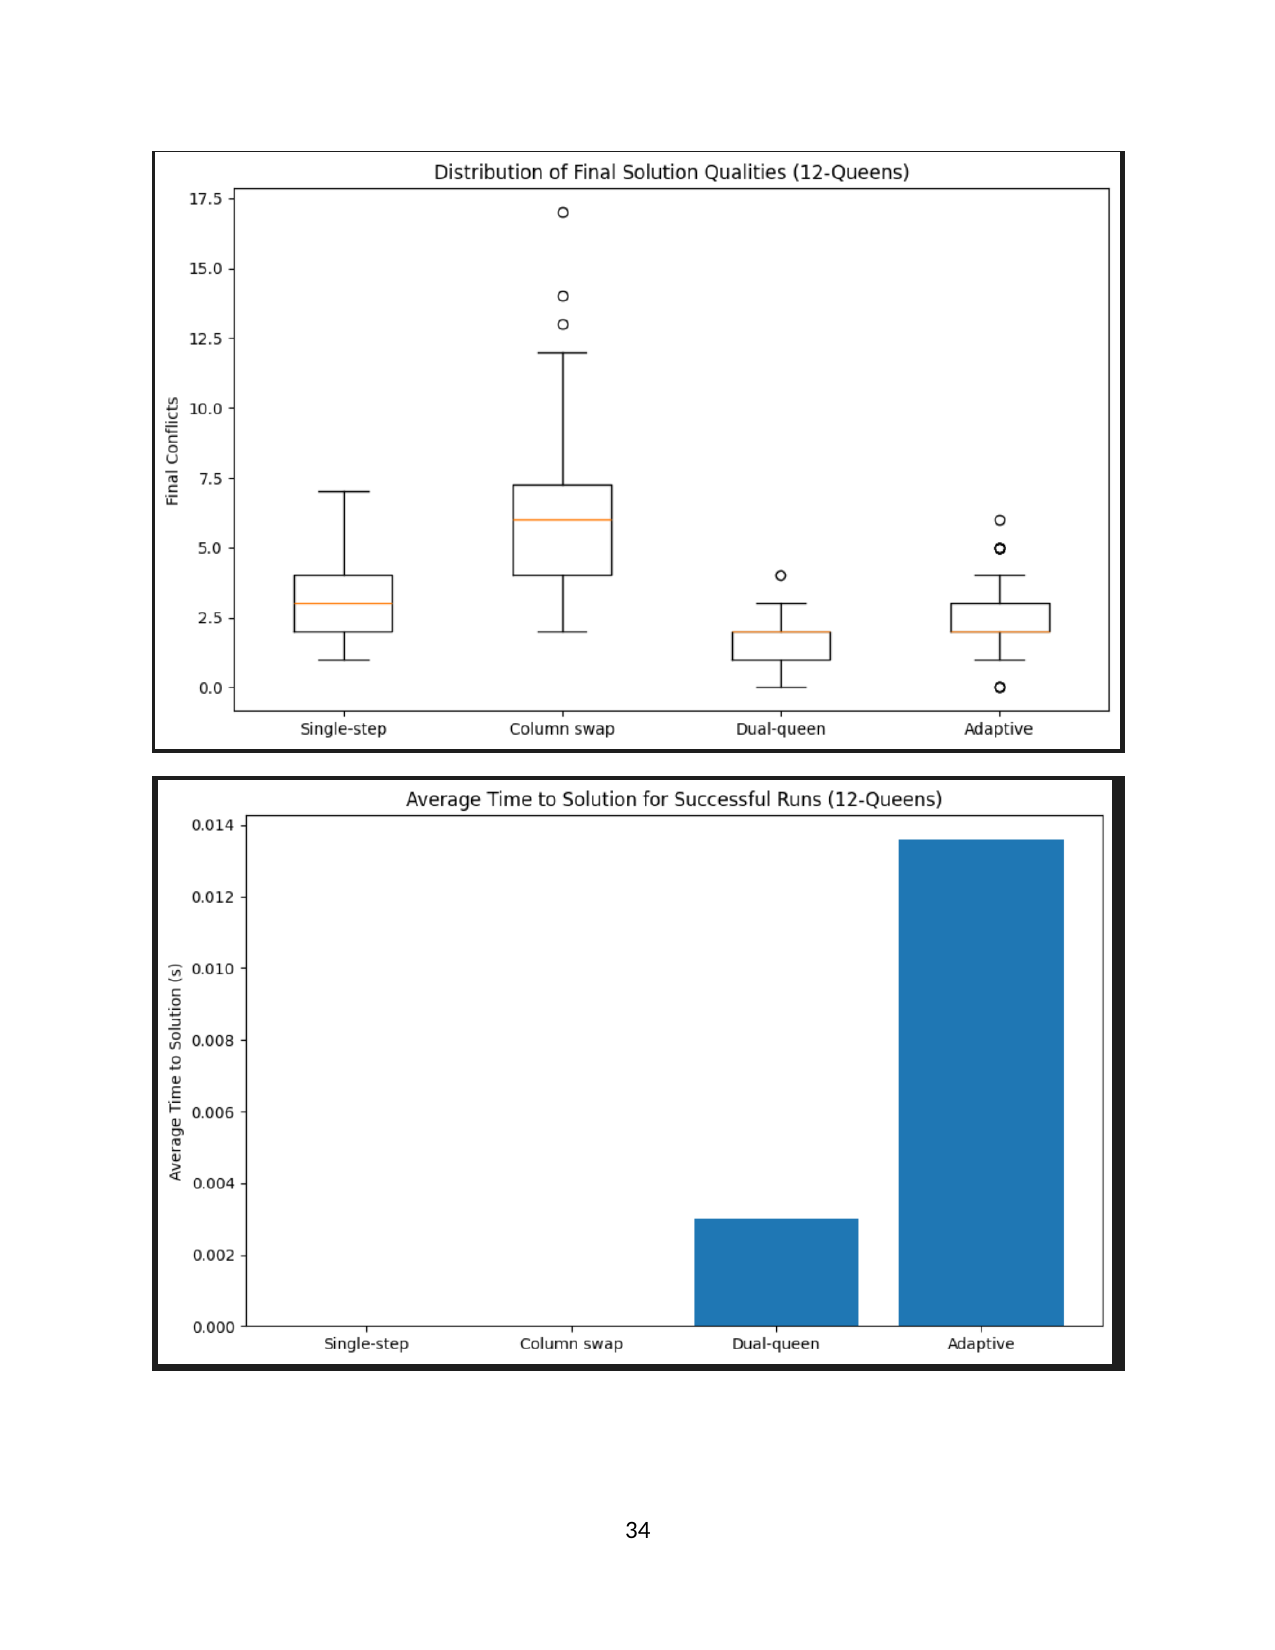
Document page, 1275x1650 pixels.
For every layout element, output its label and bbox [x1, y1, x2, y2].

picture [150, 774, 1125, 1372]
picture [150, 150, 1125, 754]
